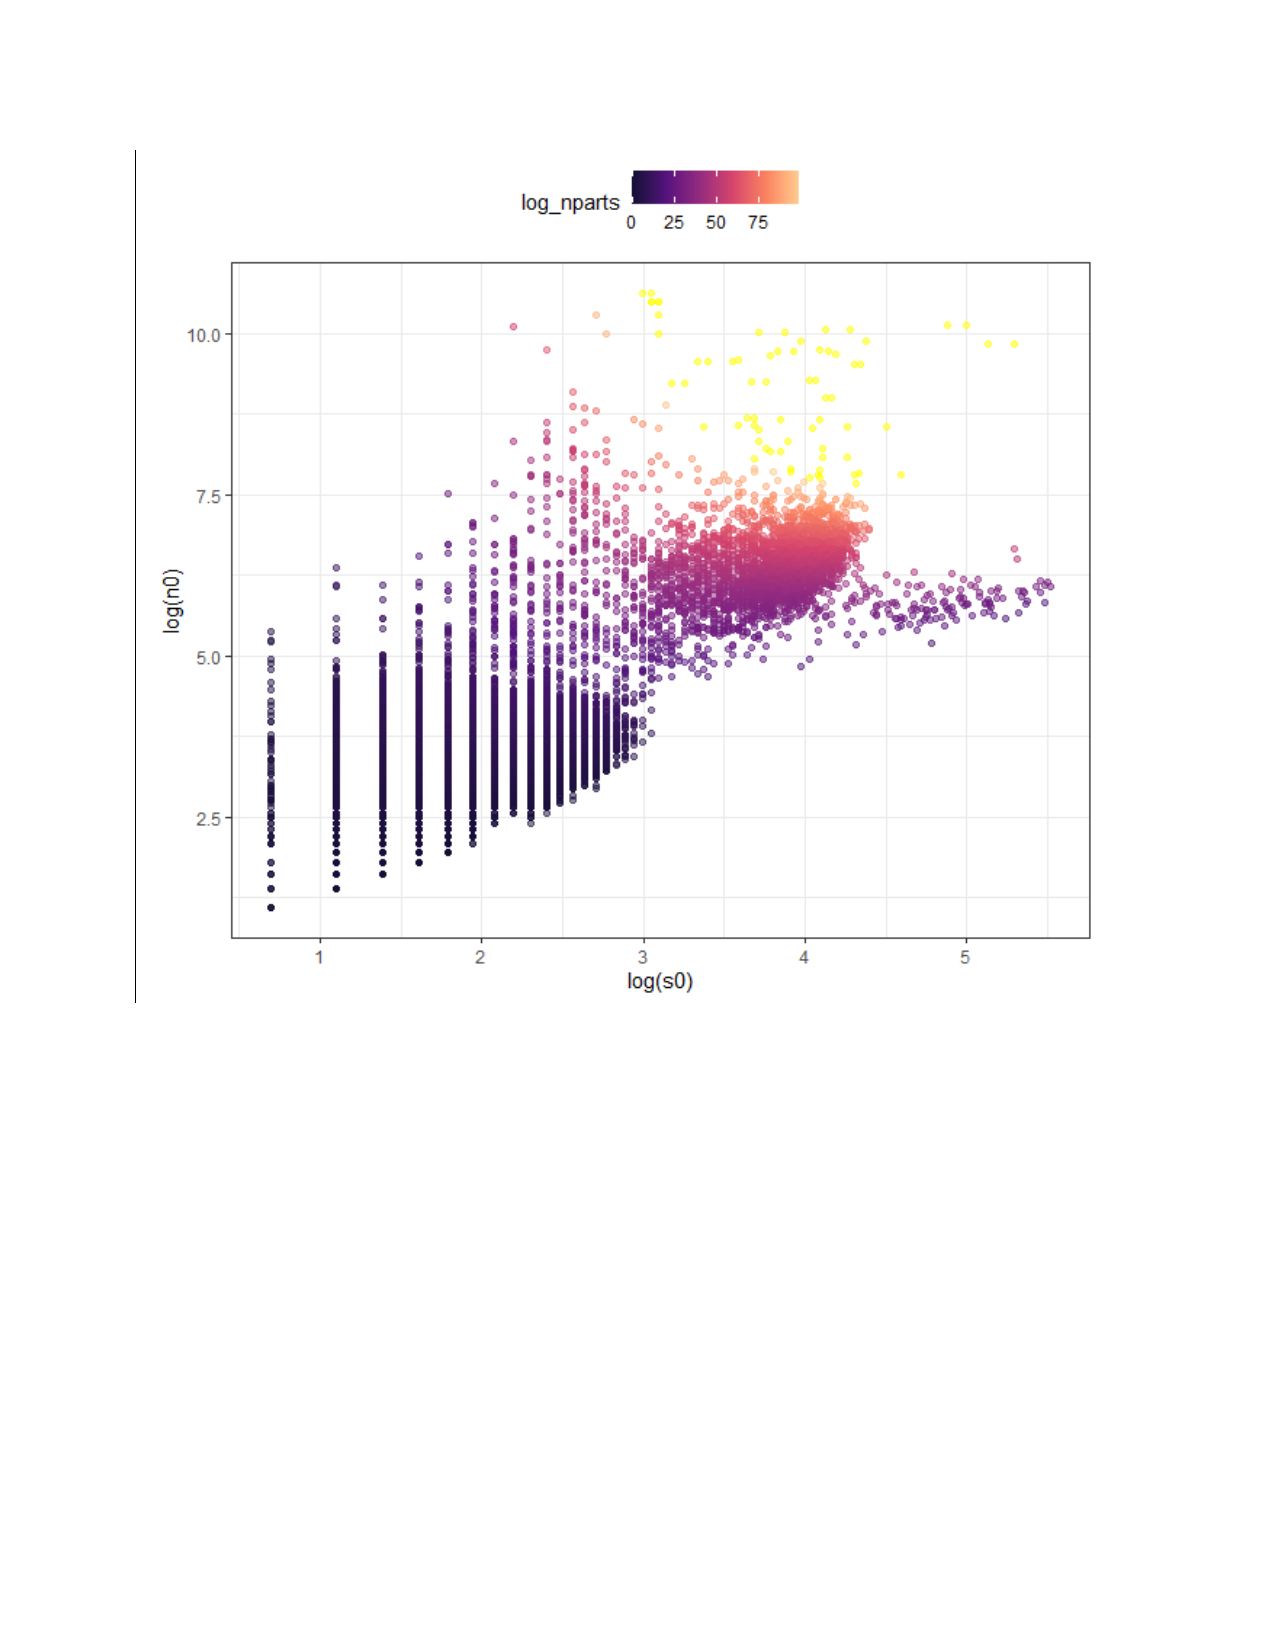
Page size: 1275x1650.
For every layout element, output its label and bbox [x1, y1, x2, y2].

picture [150, 150, 1100, 1003]
